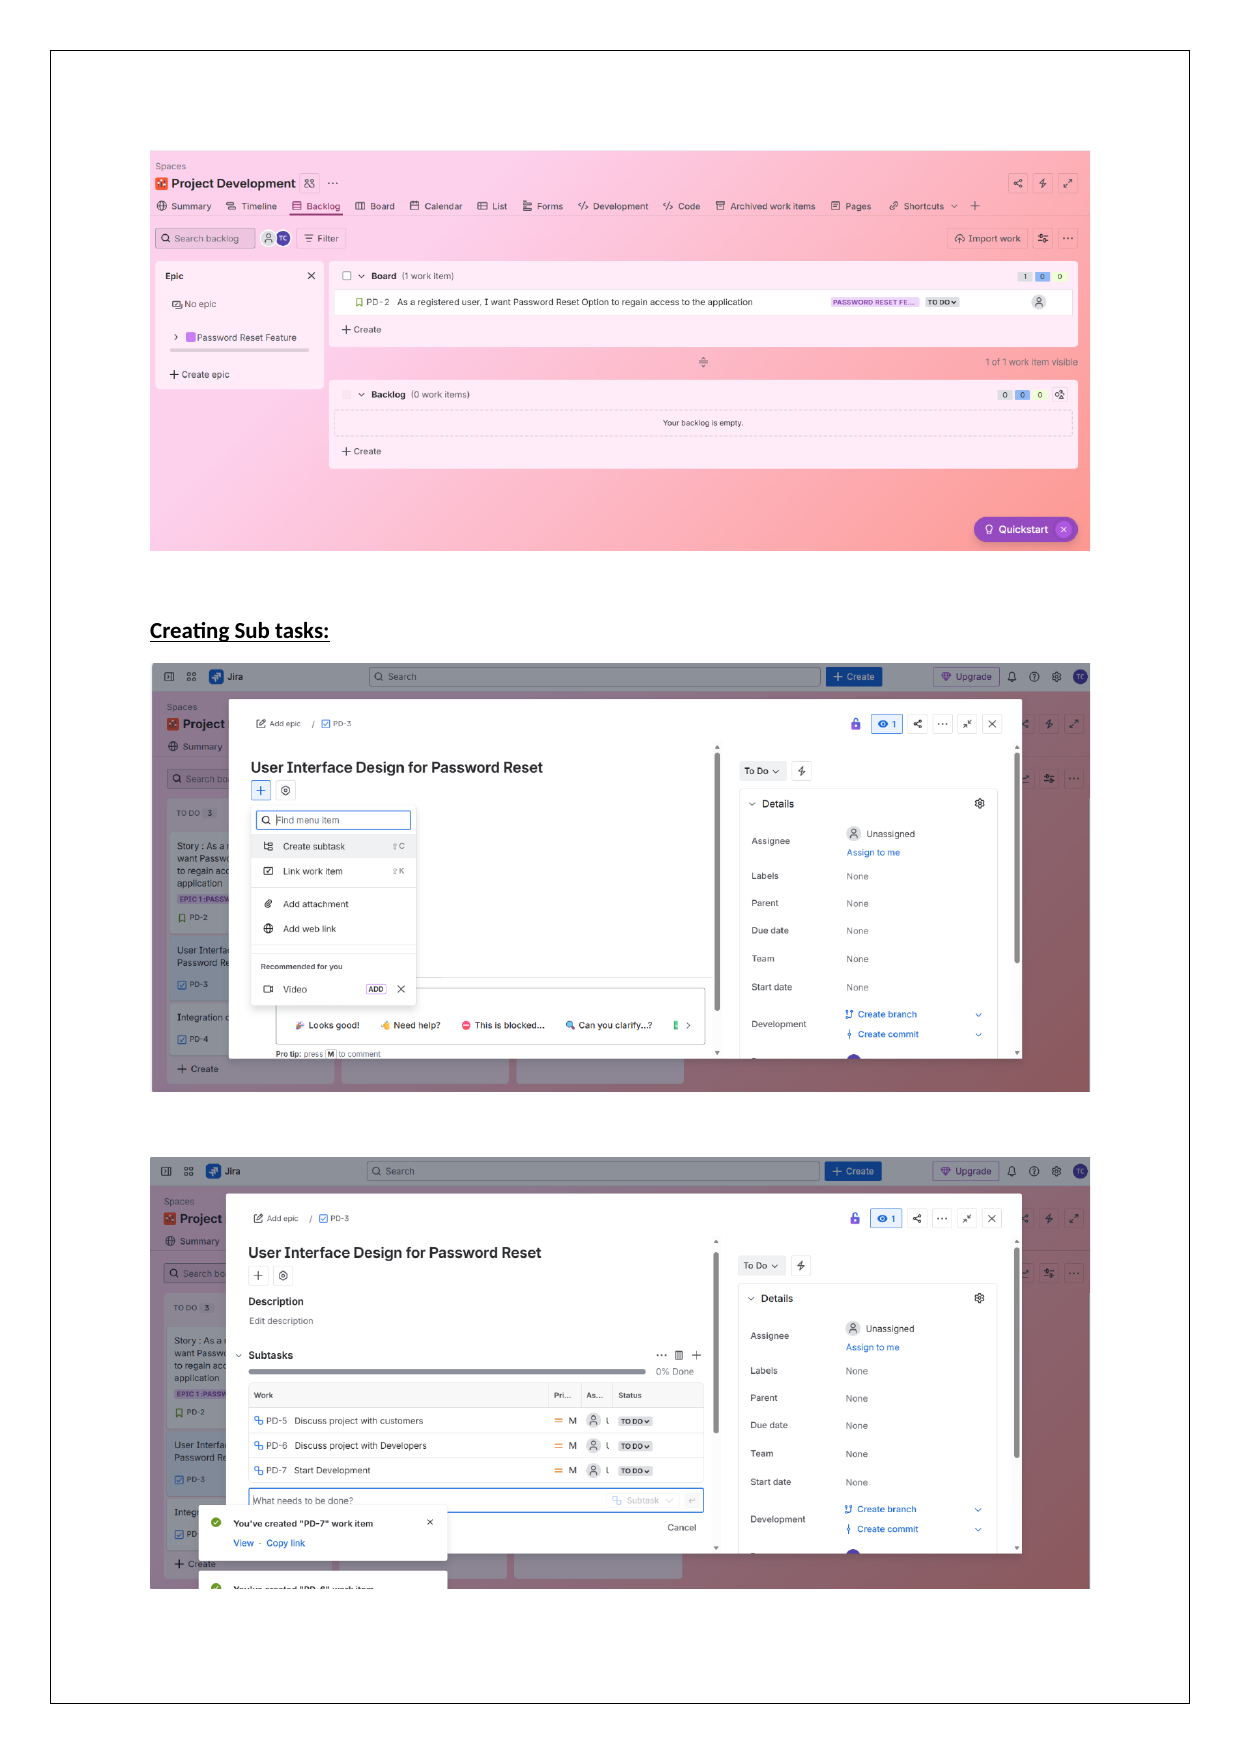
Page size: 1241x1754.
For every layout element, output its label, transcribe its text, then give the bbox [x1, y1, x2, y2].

picture [150, 663, 1091, 1092]
text Creating Sub tasks: [150, 617, 1090, 645]
picture [150, 150, 1091, 551]
picture [150, 1157, 1091, 1589]
